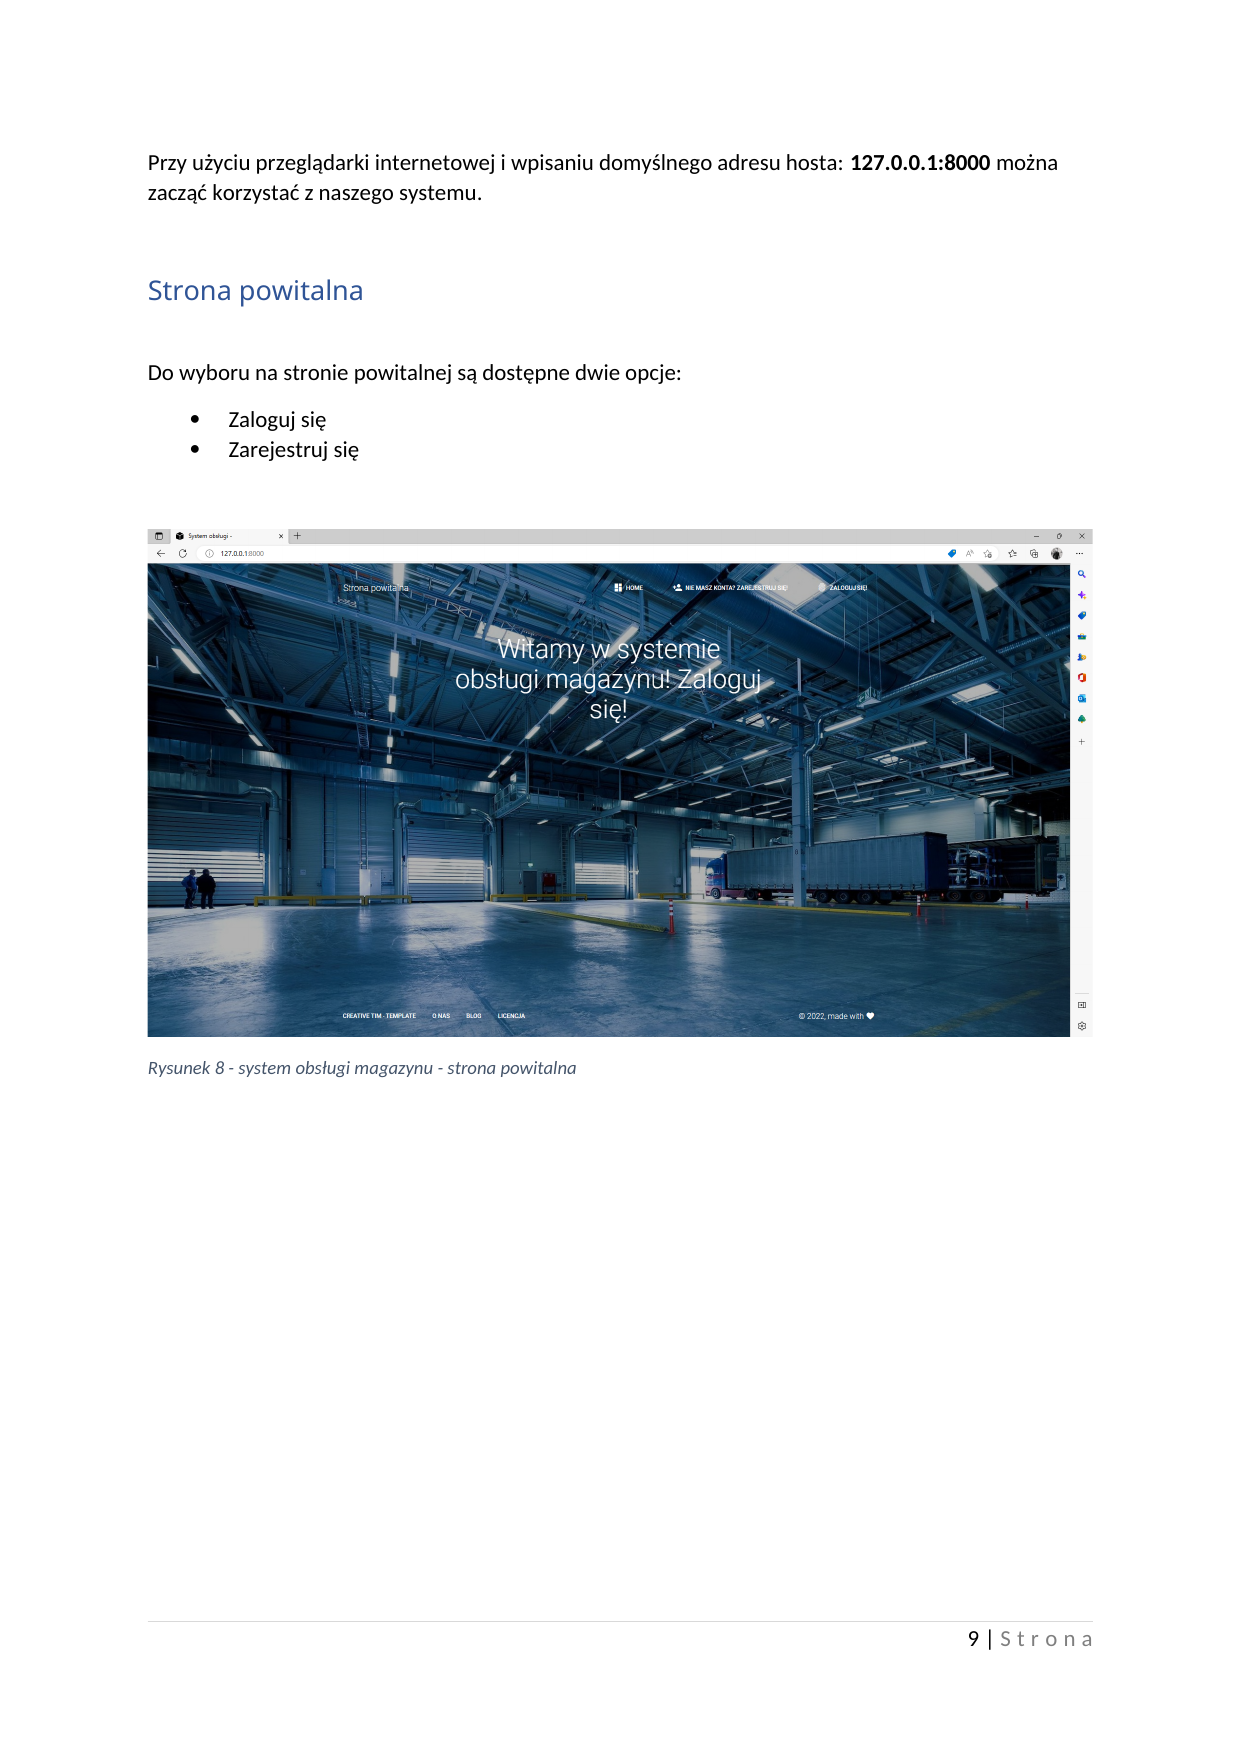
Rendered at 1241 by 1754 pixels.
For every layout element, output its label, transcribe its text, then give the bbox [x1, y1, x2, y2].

text Przy użyciu przeglądarki internetowej i wpisaniu domyślnego adresu hosta: 127.0.0.1:8000 można zacząć korzystać z naszego systemu. [148, 148, 1093, 206]
subtitle Strona powitalna [148, 272, 1093, 308]
list Zarejestruj się [191, 435, 1093, 463]
text Do wyboru na stronie powitalnej są dostępne dwie opcje: [148, 358, 1093, 386]
list Zaloguj się [191, 405, 1093, 433]
text Rysunek 8 - system obsługi magazynu - strona powitalna [148, 1056, 1093, 1079]
picture [147, 529, 1093, 1037]
